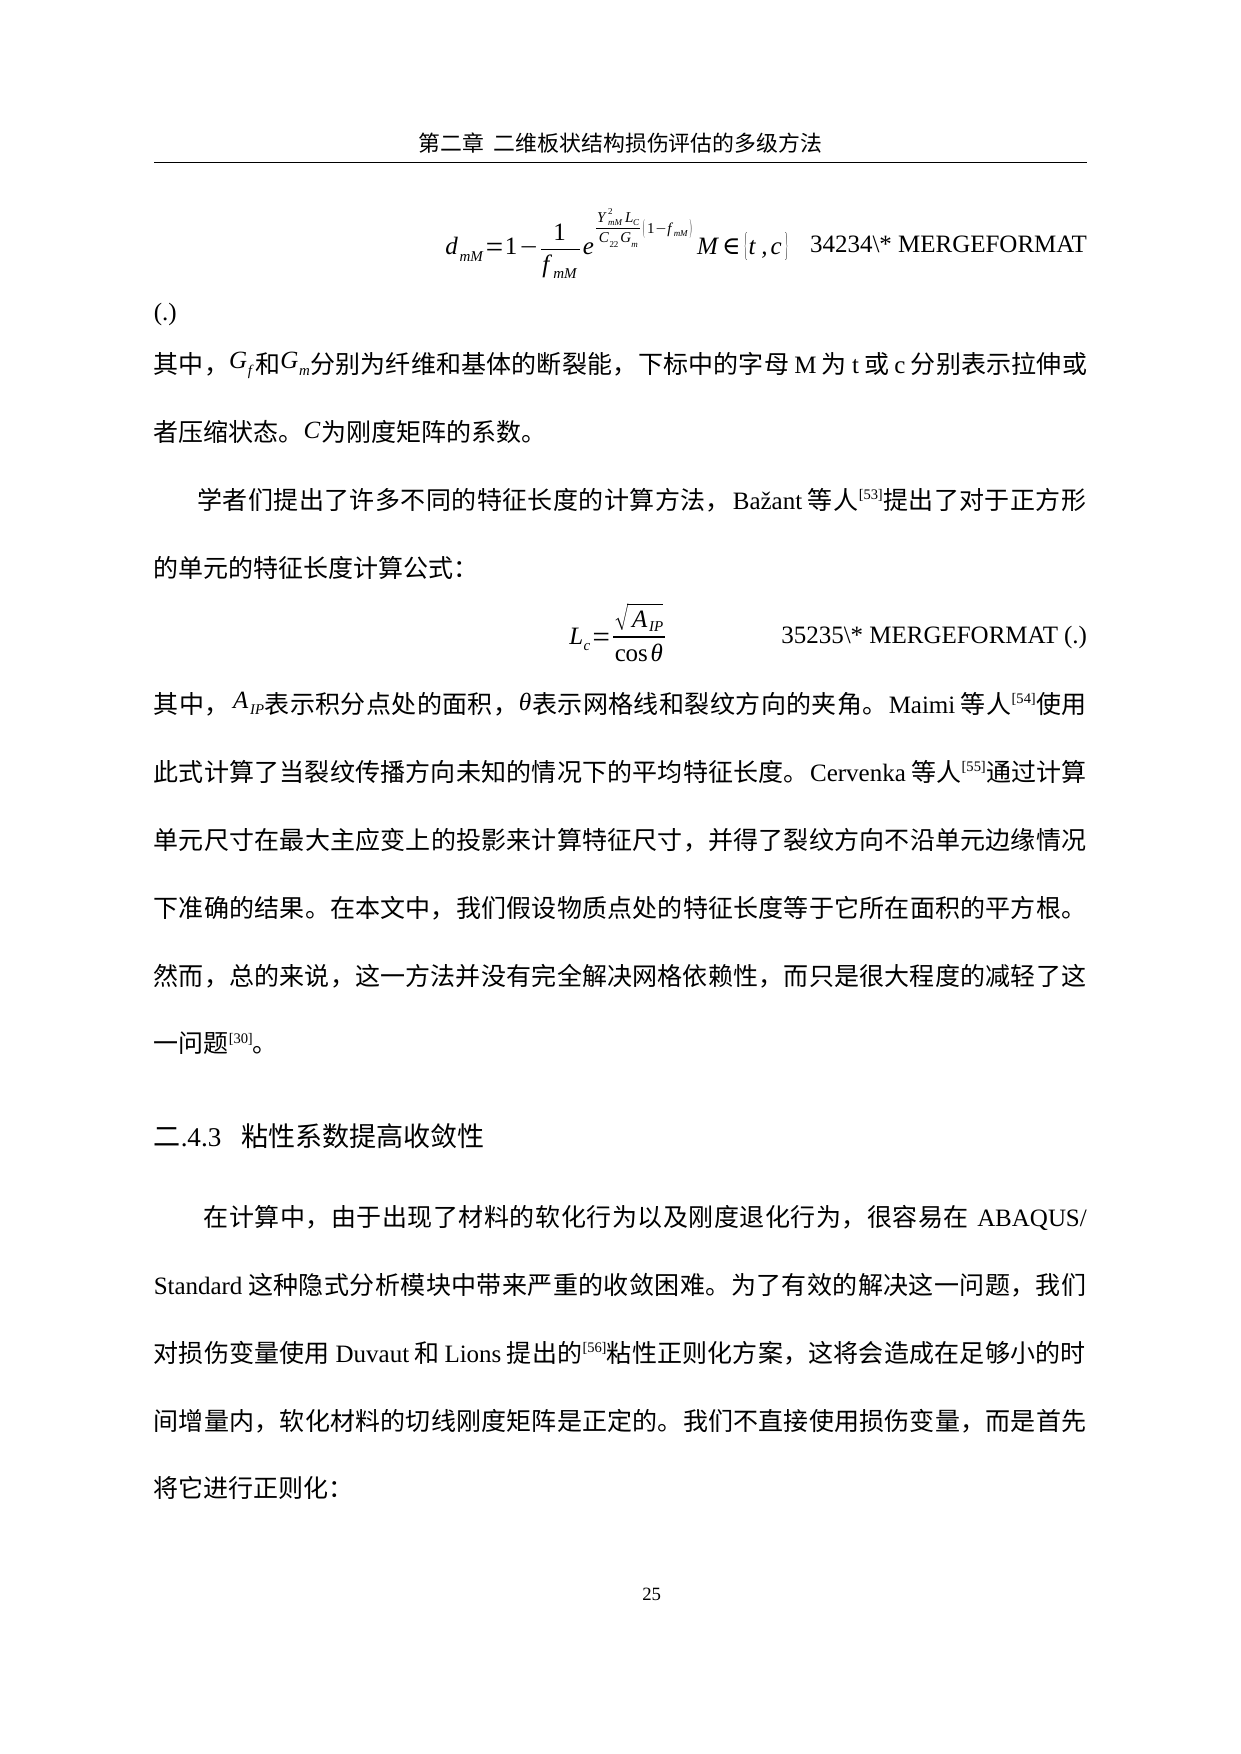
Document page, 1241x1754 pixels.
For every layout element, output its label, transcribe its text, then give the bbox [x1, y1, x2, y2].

text 学者们提出了许多不同的特征长度的计算方法，Bažant等人[53]提出了对于正方形的单元的特征长度计算公式： [153, 465, 1087, 601]
text 其中，表示积分点处的面积，表示网格线和裂纹方向的夹角。Maimi等人[54]使用此式计算了当裂纹传播方向未知的情况下的平均特征长度。Cervenka等人[55]通过计算单元尺寸在最大主应变上的投影来计算特征尺寸，并得了裂纹方向不沿单元边缘情况下准确的结果。在本文中，我们假设物质点处的特征长度等于它所在面积的平方根。然而，总的来说，这一方法并没有完全解决网格依赖性，而只是很大程度的减轻了这一问题[30]。 [153, 668, 1087, 1076]
text 在计算中，由于出现了材料的软化行为以及刚度退化行为，很容易在ABAQUS/Standard这种隐式分析模块中带来严重的收敛困难。为了有效的解决这一问题，我们对损伤变量使用Duvaut和Lions提出的[56]粘性正则化方案，这将会造成在足够小的时间增量内，软化材料的切线刚度矩阵是正定的。我们不直接使用损伤变量，而是首先将它进行正则化： [153, 1181, 1087, 1521]
text 其中，和分别为纤维和基体的断裂能，下标中的字母M为t或c分别表示拉伸或者压缩状态。为刚度矩阵的系数。 [153, 329, 1087, 465]
subtitle 粘性系数提高收敛性 [153, 1101, 1087, 1169]
